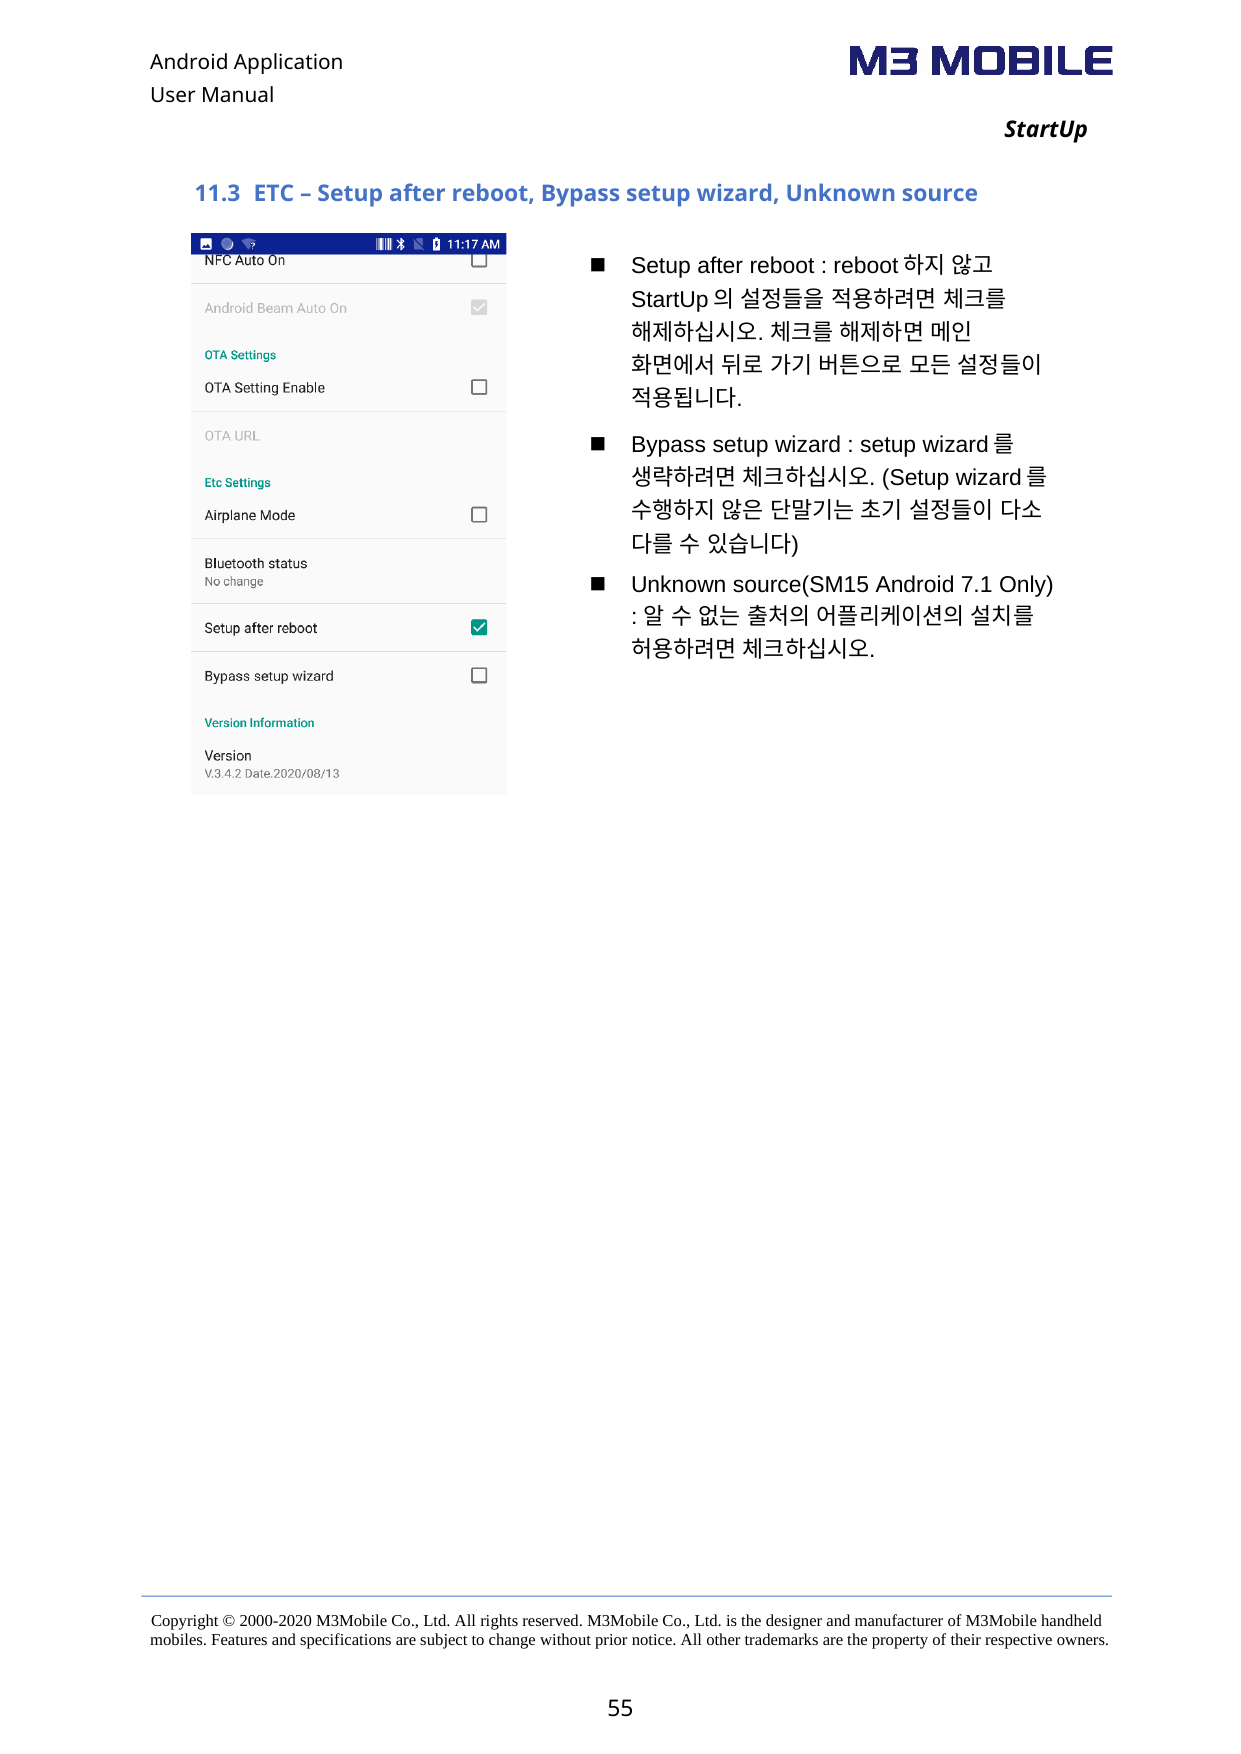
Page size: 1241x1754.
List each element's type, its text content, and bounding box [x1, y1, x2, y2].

subtitle ETC – Setup after reboot, Bypass setup wizard, Unknown source [194, 177, 1090, 208]
table_header [161, 209, 536, 798]
table_header Setup after reboot : reboot하지 않고 StartUp의 설정들을 적용하려면 체크를 해제하십시오. 체크를 해제하면 메인 화면에서 뒤로 가기 버튼으로 모든 설정들이 적용됩니다. Bypass setup wizard : setup wizard를 생략하려면 체크하십시오. (Setup wizard를 수행하지 않은 단말기는 초기 설정들이 다소 다를 수 있습니다) Unknown source(SM15 Android 7.1 Only) : 알 수 없는 출처의 어플리케이션의 설치를 허용하려면 체크하십시오. [536, 209, 1068, 798]
picture [850, 46, 1113, 75]
picture [191, 233, 507, 795]
